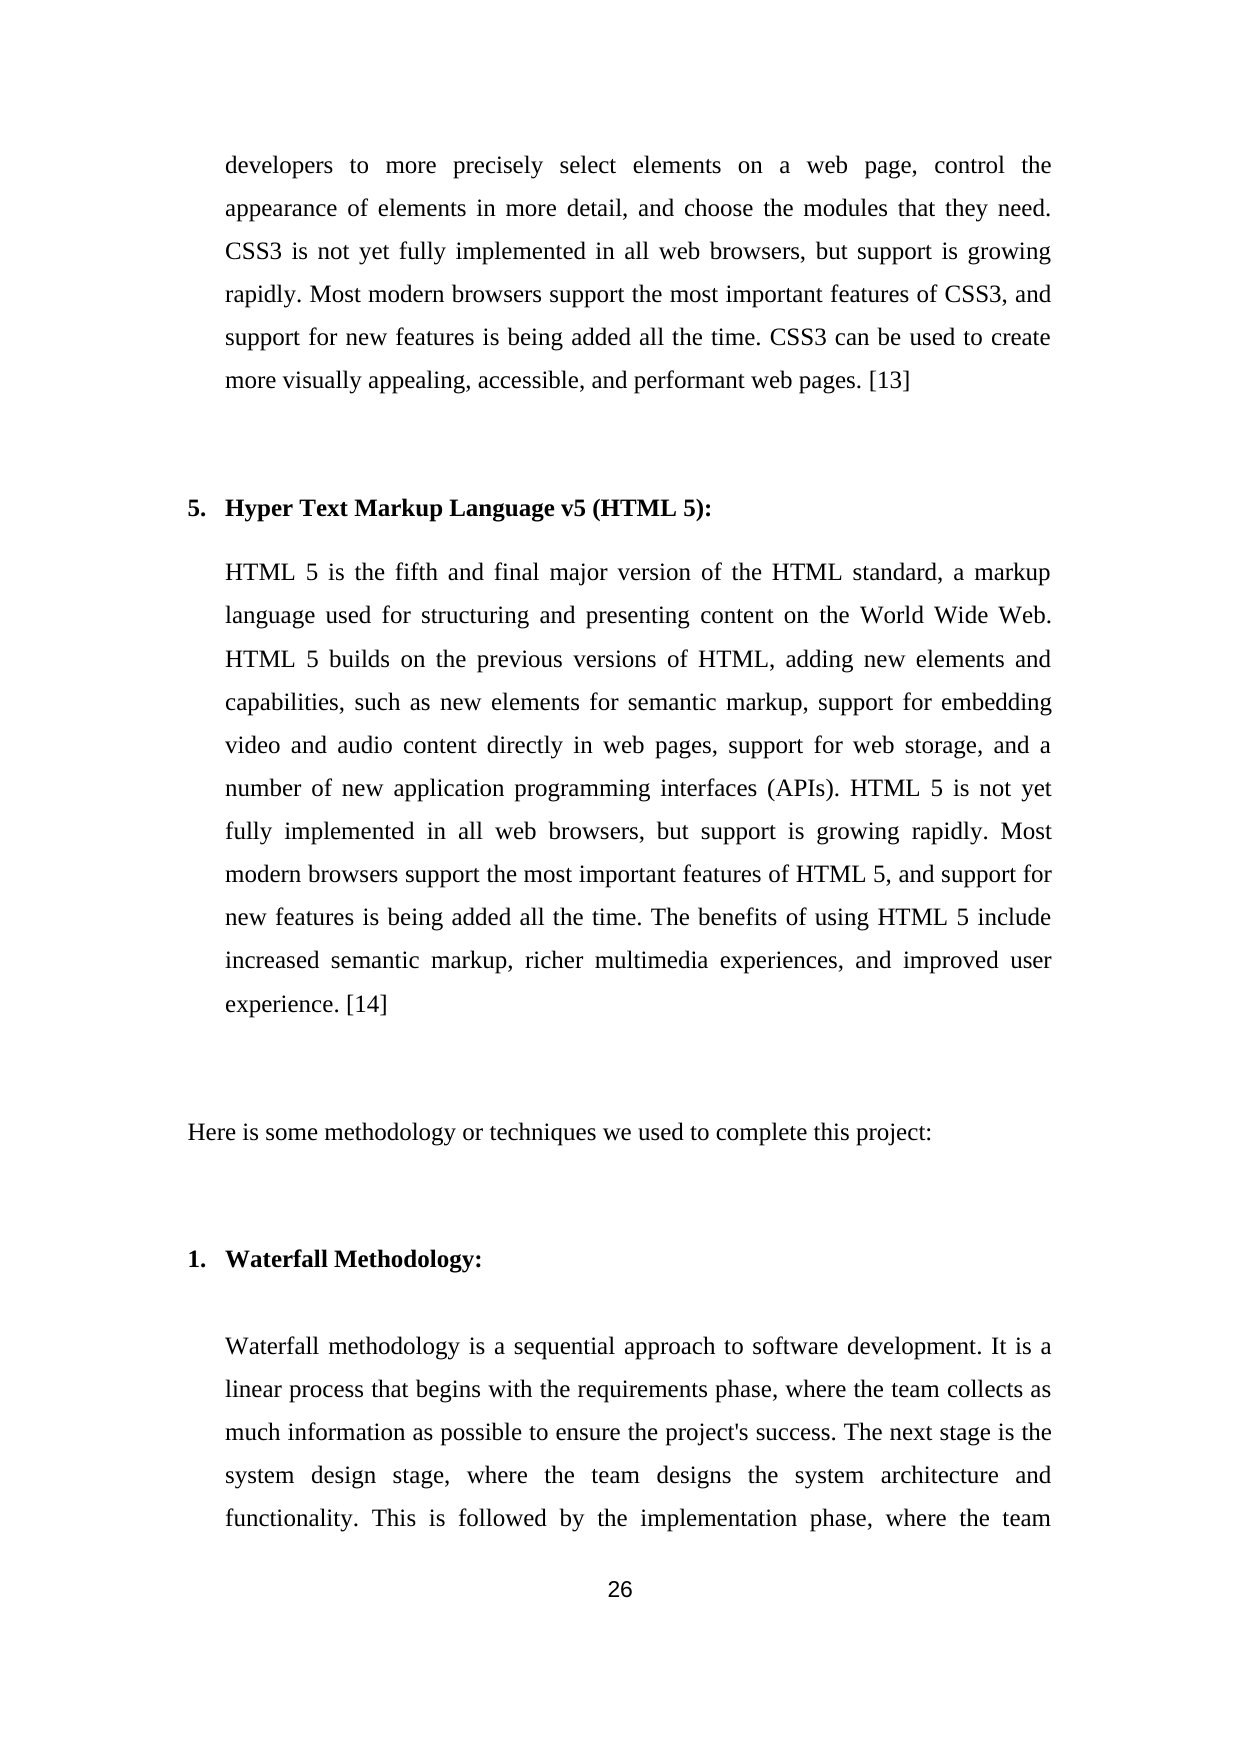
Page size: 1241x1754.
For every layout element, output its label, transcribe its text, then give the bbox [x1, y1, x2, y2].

text HTML 5 is the fifth and final major version of the HTML standard, a markup language used for structuring and presenting content on the World Wide Web. HTML 5 builds on the previous versions of HTML, adding new elements and capabilities, such as new elements for semantic markup, support for embedding video and audio content directly in web pages, support for web storage, and a number of new application programming interfaces (APIs). HTML 5 is not yet fully implemented in all web browsers, but support is growing rapidly. Most modern browsers support the most important features of HTML 5, and support for new features is being added all the time. The benefits of using HTML 5 include increased semantic markup, richer multimedia experiences, and improved user experience. [225, 557, 1053, 1017]
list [225, 1331, 1053, 1532]
list Waterfall Methodology: [187, 1244, 1053, 1273]
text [225, 150, 1053, 394]
list Hyper Text Markup Language v5 (HTML 5): [187, 493, 1053, 522]
text Here is some methodology or techniques we used to complete this project: [187, 1117, 1053, 1145]
